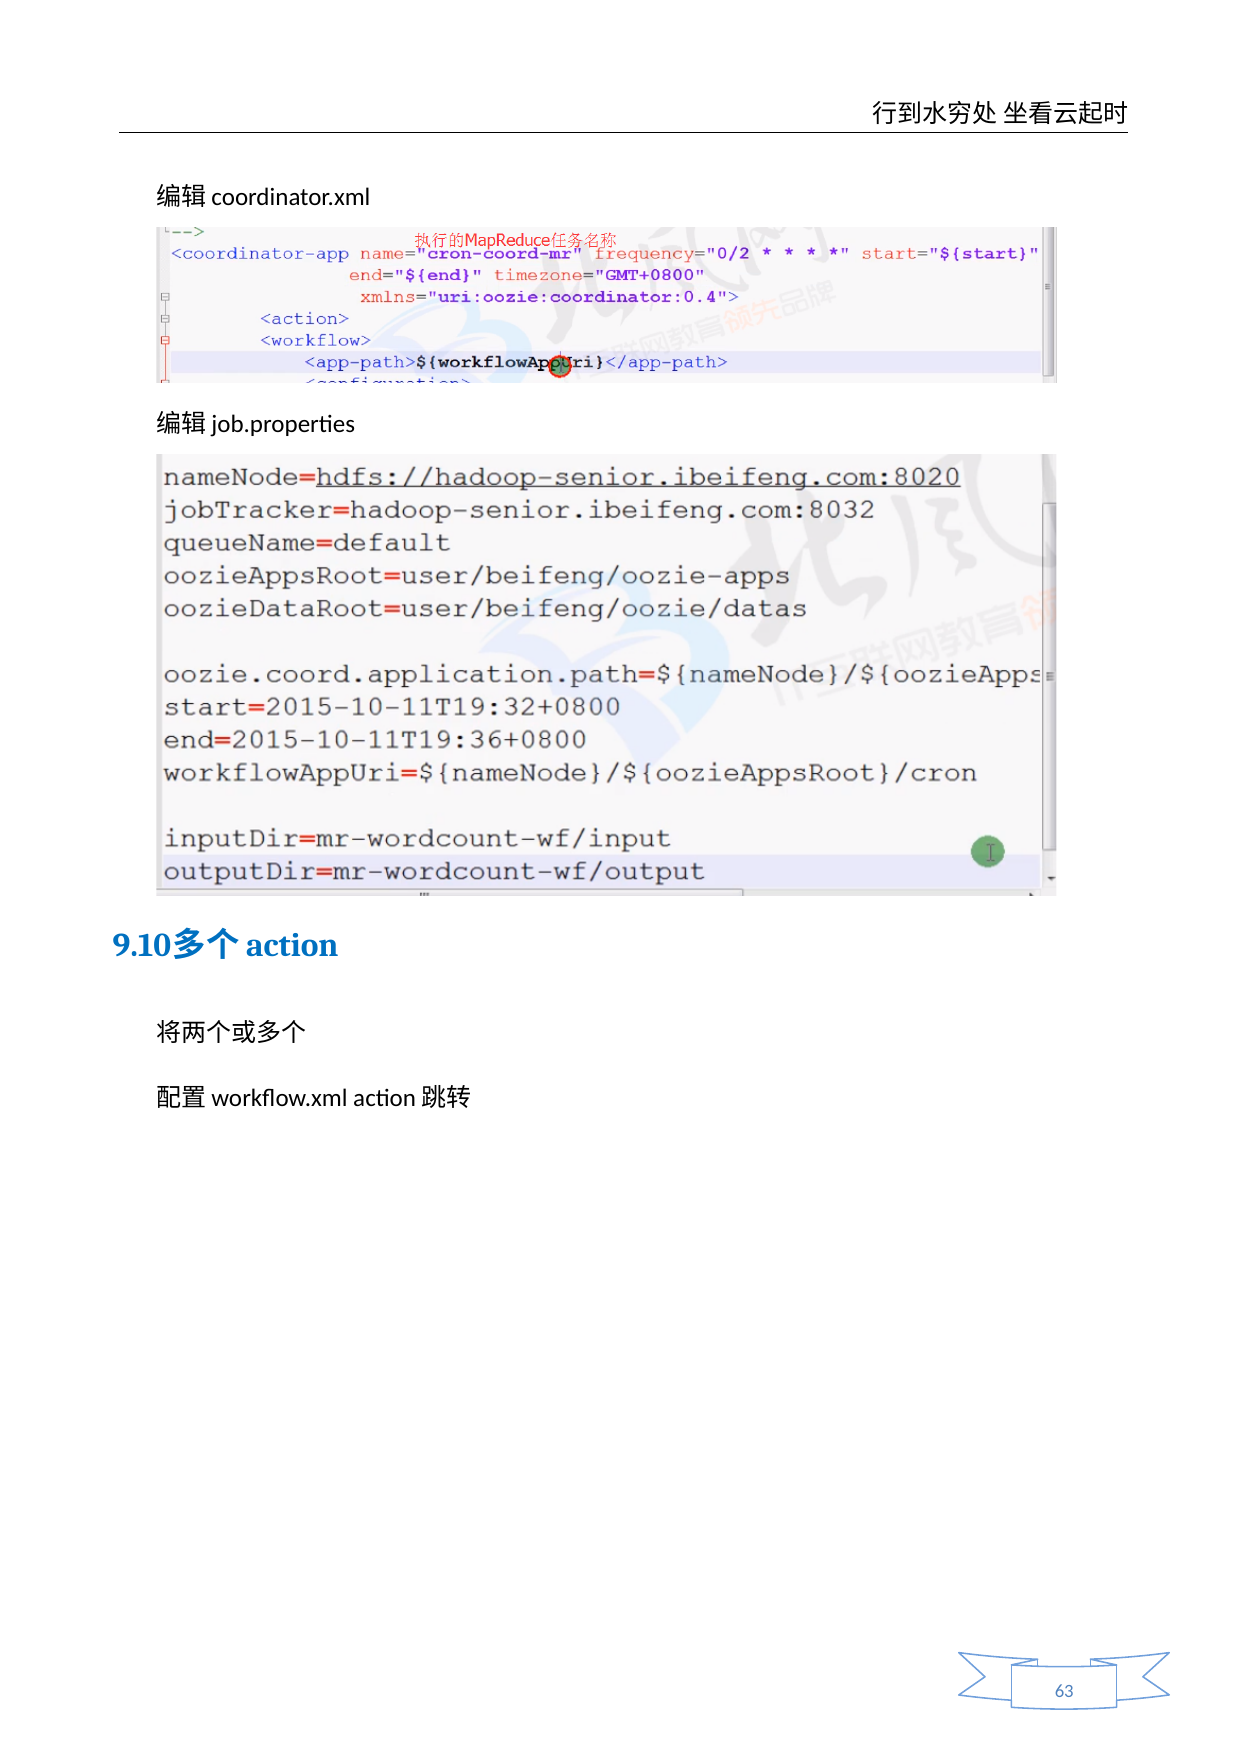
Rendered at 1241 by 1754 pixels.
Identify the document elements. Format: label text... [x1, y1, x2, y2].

picture [156, 227, 1057, 383]
text 编辑job.properties [156, 389, 1128, 454]
picture [156, 454, 1057, 896]
text 编辑coordinator.xml [156, 162, 1128, 227]
text 配置workflow.xml action跳转 [156, 1063, 1128, 1128]
subtitle 多个action [112, 909, 1128, 974]
text 将两个或多个 [156, 998, 1128, 1063]
